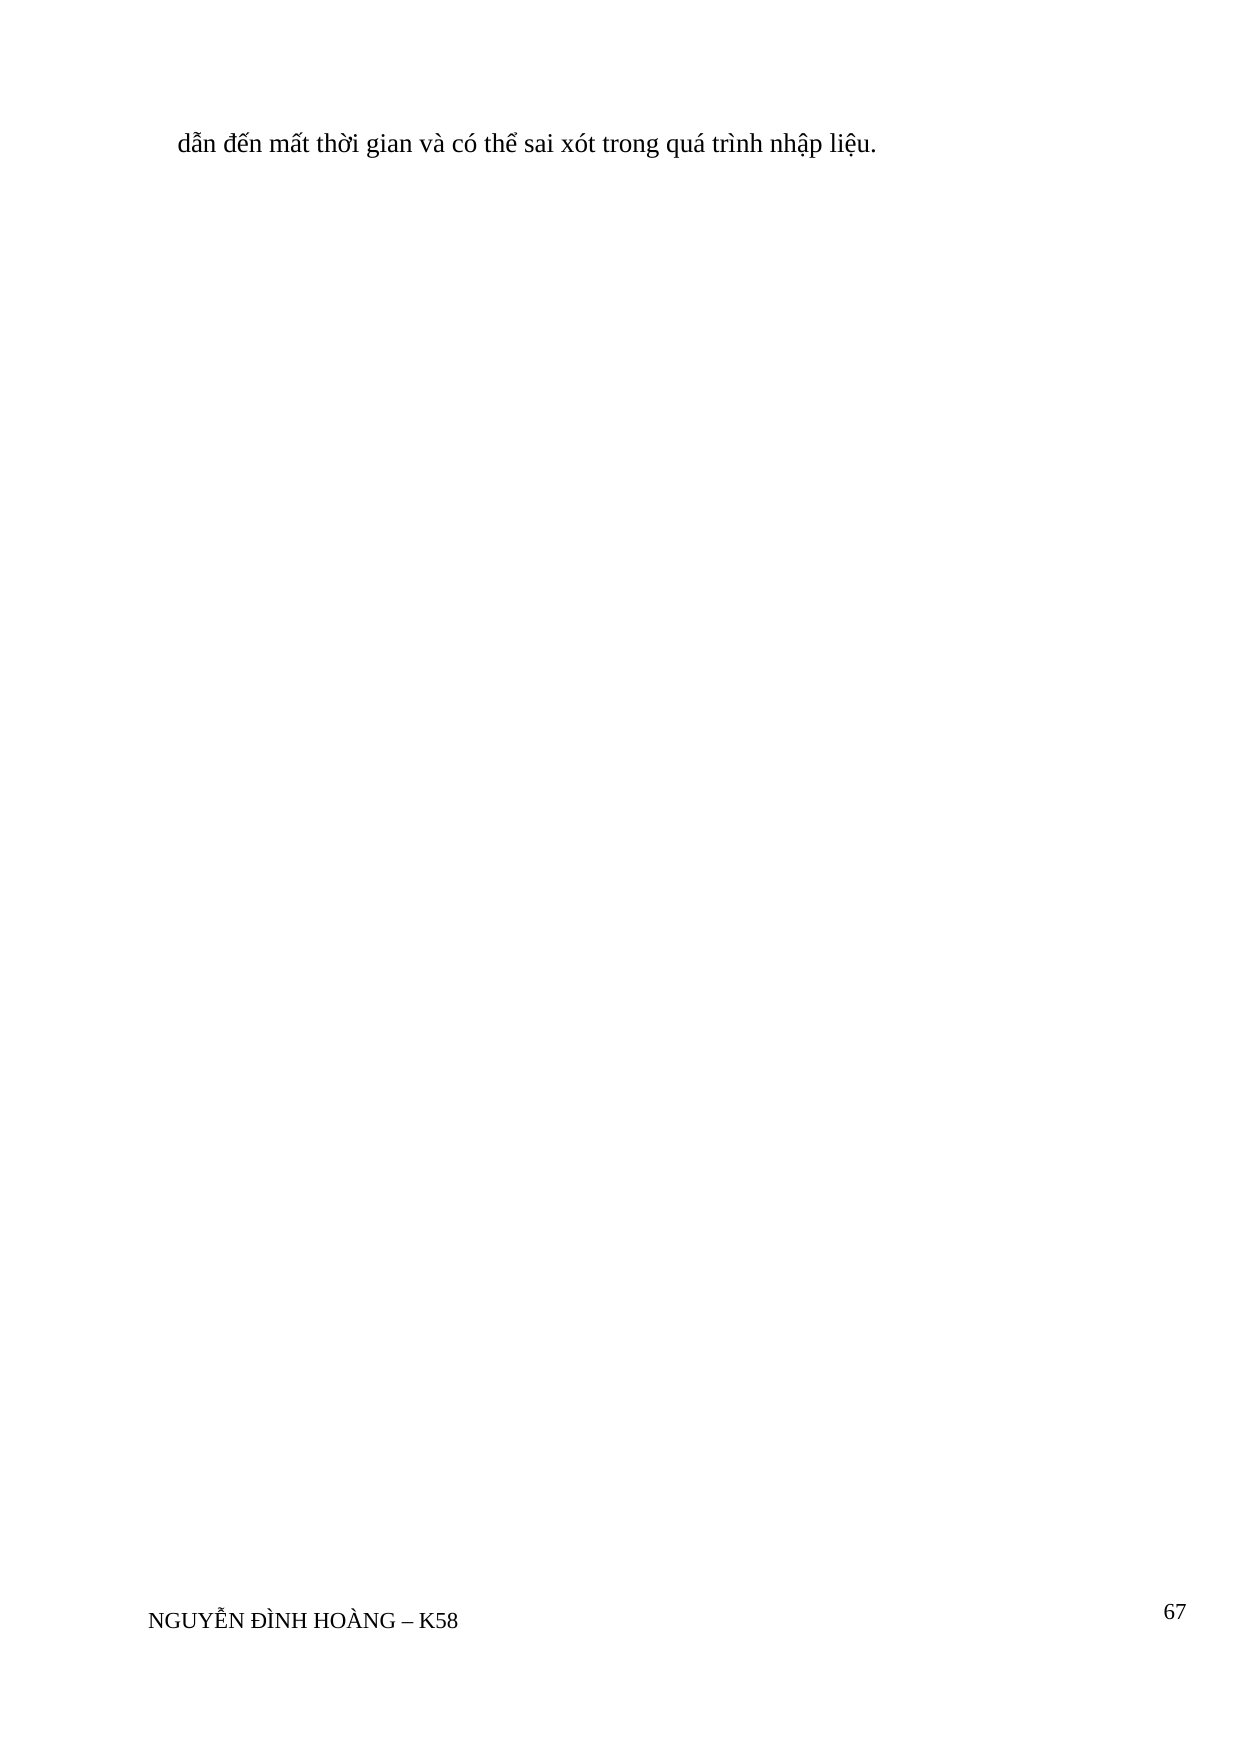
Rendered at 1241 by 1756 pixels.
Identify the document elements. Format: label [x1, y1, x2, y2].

list [177, 127, 1123, 158]
